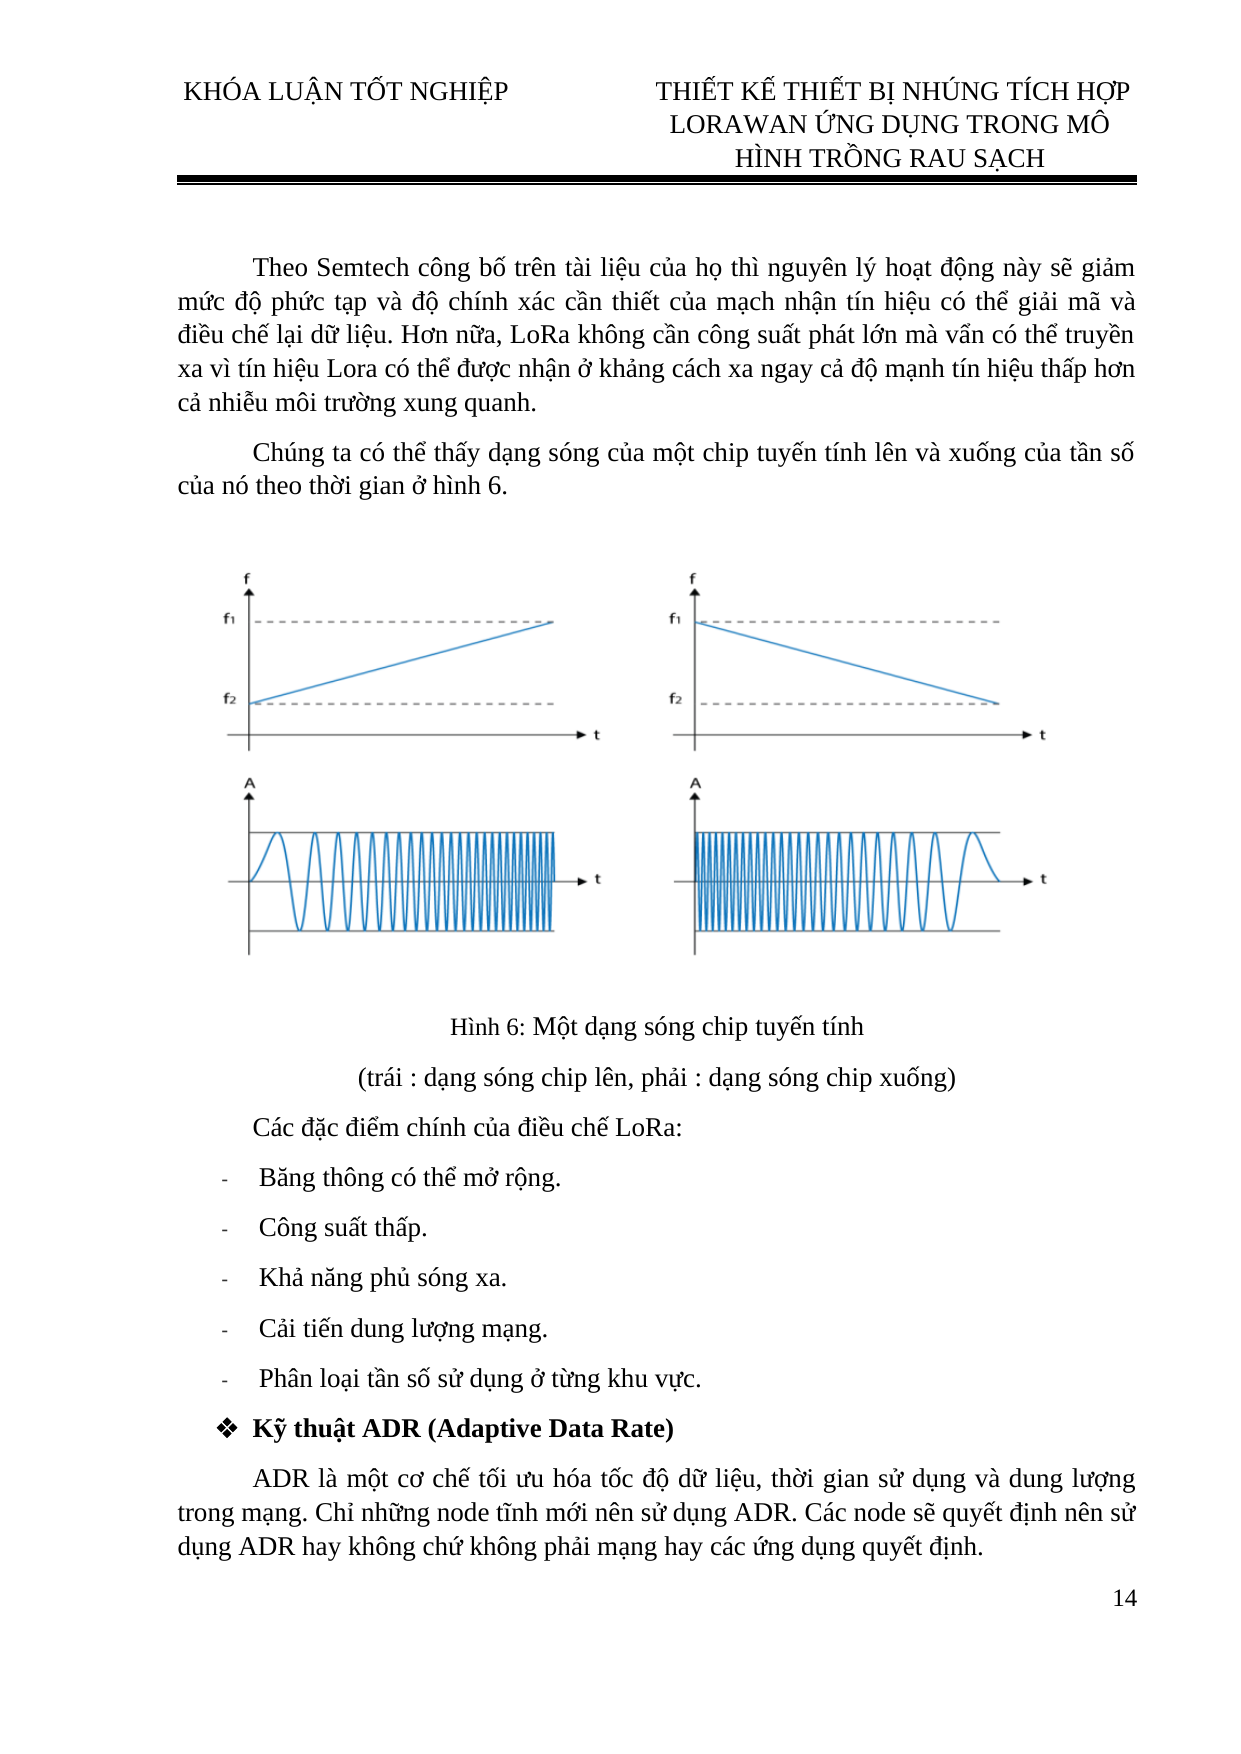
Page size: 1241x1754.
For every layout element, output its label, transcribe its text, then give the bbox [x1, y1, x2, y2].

list Khả năng phủ sóng xa. [221, 1261, 1137, 1293]
text (trái : dạng sóng chip lên, phải : dạng sóng chip xuống) [177, 1061, 1137, 1092]
list Phân loại tần số sử dụng ở từng khu vực. [221, 1362, 1137, 1393]
picture [177, 519, 1132, 992]
text Theo Semtech công bố trên tài liệu của họ thì nguyên lý hoạt động này sẽ giảm mức độ phức tạp và độ chính xác cần thiết của mạch nhận tín hiệu có thể giải mã và điều chế lại dữ liệu. Hơn nữa, LoRa không cần công suất phát lớn mà vẩn có thể truyền xa vì tín hiệu Lora có thể được nhận ở khảng cách xa ngay cả độ mạnh tín hiệu thấp hơn cả nhiễu môi trường xung quanh. [177, 251, 1137, 417]
text Các đặc điểm chính của điều chế LoRa: [177, 1111, 1137, 1142]
list Cải tiến dung lượng mạng. [221, 1312, 1137, 1343]
list Công suất thấp. [221, 1211, 1137, 1242]
list Băng thông có thể mở rộng. [221, 1161, 1137, 1192]
text Hình 6: Một dạng sóng chip tuyến tính [177, 1010, 1137, 1042]
text Chúng ta có thể thấy dạng sóng của một chip tuyến tính lên và xuống của tần số của nó theo thời gian ở hình 6. [177, 436, 1137, 501]
list Kỹ thuật ADR (Adaptive Data Rate) [215, 1412, 1137, 1443]
text ADR là một cơ chế tối ưu hóa tốc độ dữ liệu, thời gian sử dụng và dung lượng trong mạng. Chỉ những node tĩnh mới nên sử dụng ADR. Các node sẽ quyết định nên sử dụng ADR hay không chứ không phải mạng hay các ứng dụng quyết định. [177, 1462, 1137, 1561]
